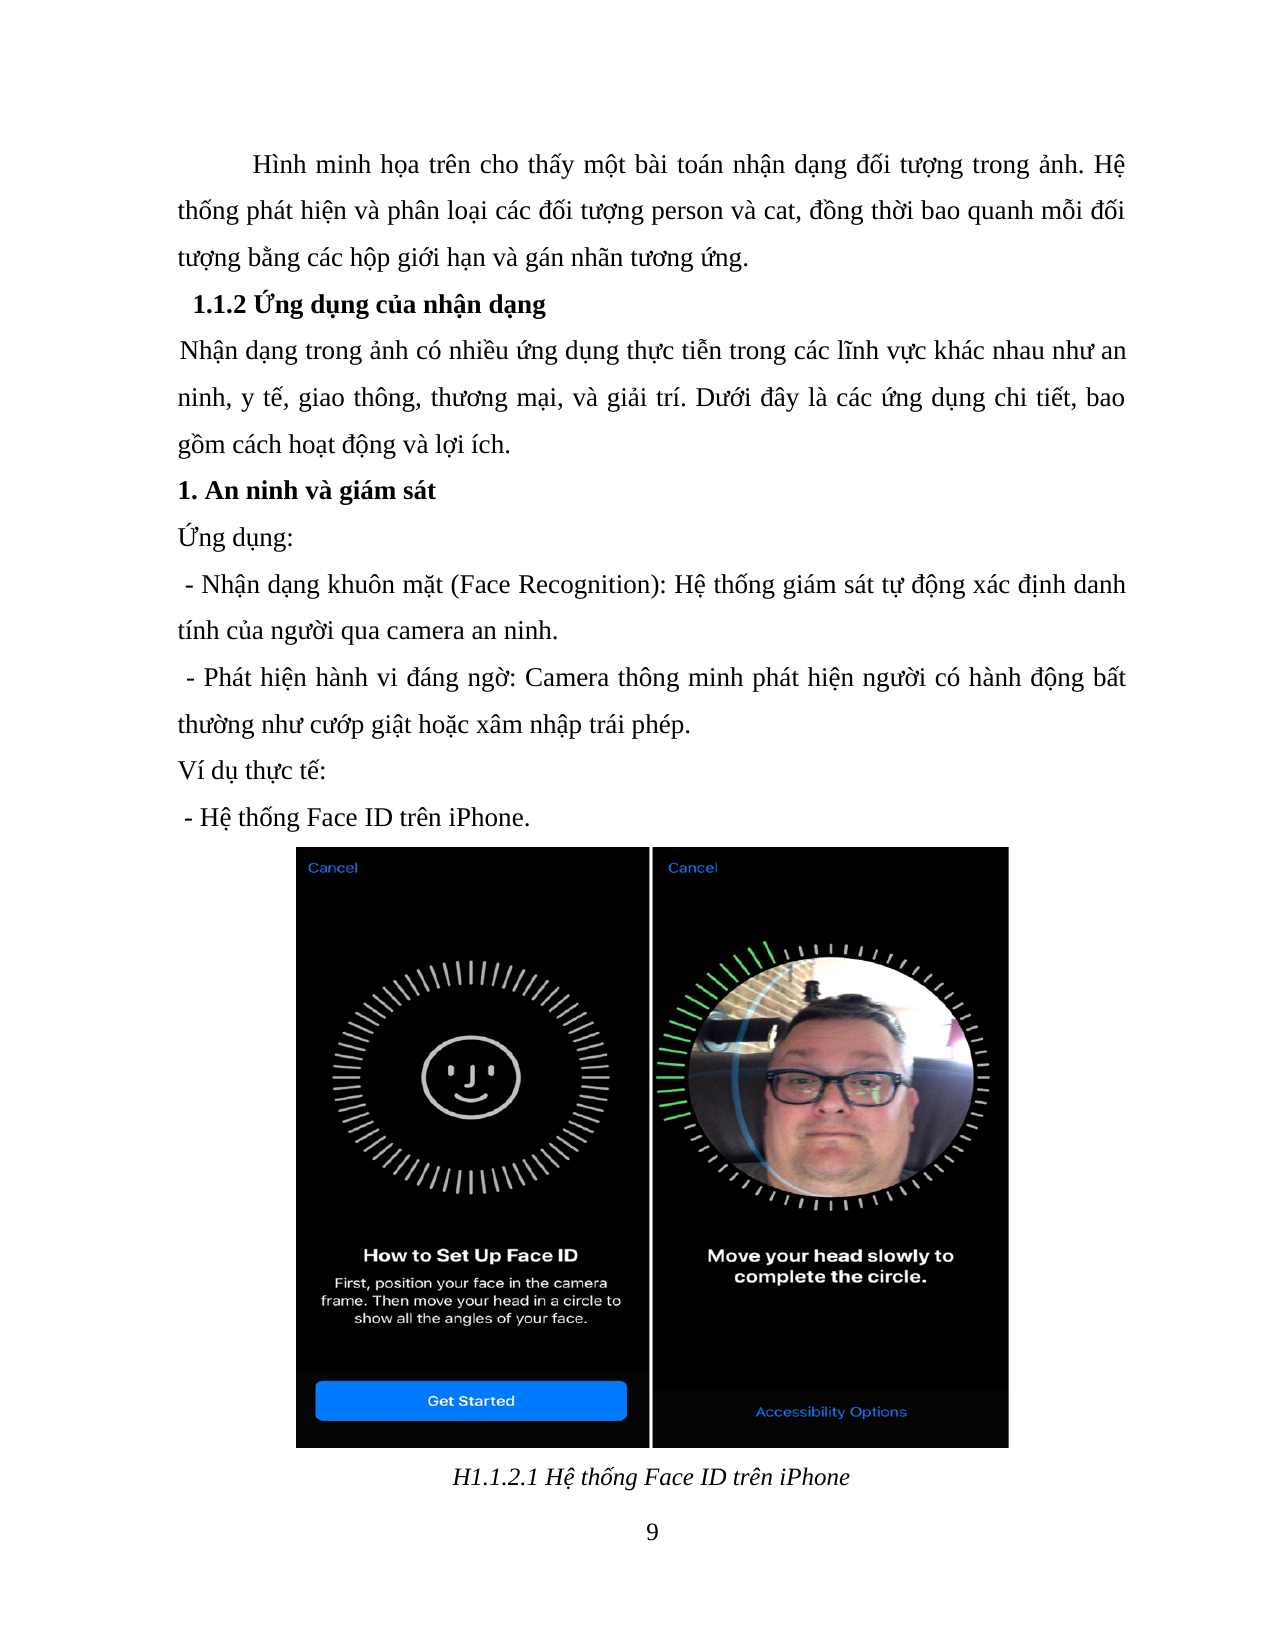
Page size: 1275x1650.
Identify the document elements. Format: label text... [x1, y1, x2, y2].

text - Nhận dạng khuôn mặt (Face Recognition): Hệ thống giám sát tự động xác định danh tính của người qua camera an ninh. [177, 568, 1127, 646]
text Nhận dạng trong ảnh có nhiều ứng dụng thực tiễn trong các lĩnh vực khác nhau như an ninh, y tế, giao thông, thương mại, và giải trí. Dưới đây là các ứng dụng chi tiết, bao gồm cách hoạt động và lợi ích. [177, 334, 1127, 459]
picture [296, 847, 1009, 1448]
text Ví dụ thực tế: [177, 754, 1127, 786]
subtitle 1. An ninh và giám sát [177, 474, 1127, 506]
subtitle 1.1.2 Ứng dụng của nhận dạng [192, 288, 1127, 319]
text H1.1.2.1 Hệ thống Face ID trên iPhone [177, 1462, 1127, 1490]
text - Phát hiện hành vi đáng ngờ: Camera thông minh phát hiện người có hành động bất thường như cướp giật hoặc xâm nhập trái phép. [177, 661, 1127, 739]
text Ứng dụng: [177, 521, 1127, 552]
text Hình minh họa trên cho thấy một bài toán nhận dạng đối tượng trong ảnh. Hệ thống phát hiện và phân loại các đối tượng person và cat, đồng thời bao quanh mỗi đối tượng bằng các hộp giới hạn và gán nhãn tương ứng. [177, 148, 1127, 272]
text - Hệ thống Face ID trên iPhone. [177, 801, 1127, 832]
